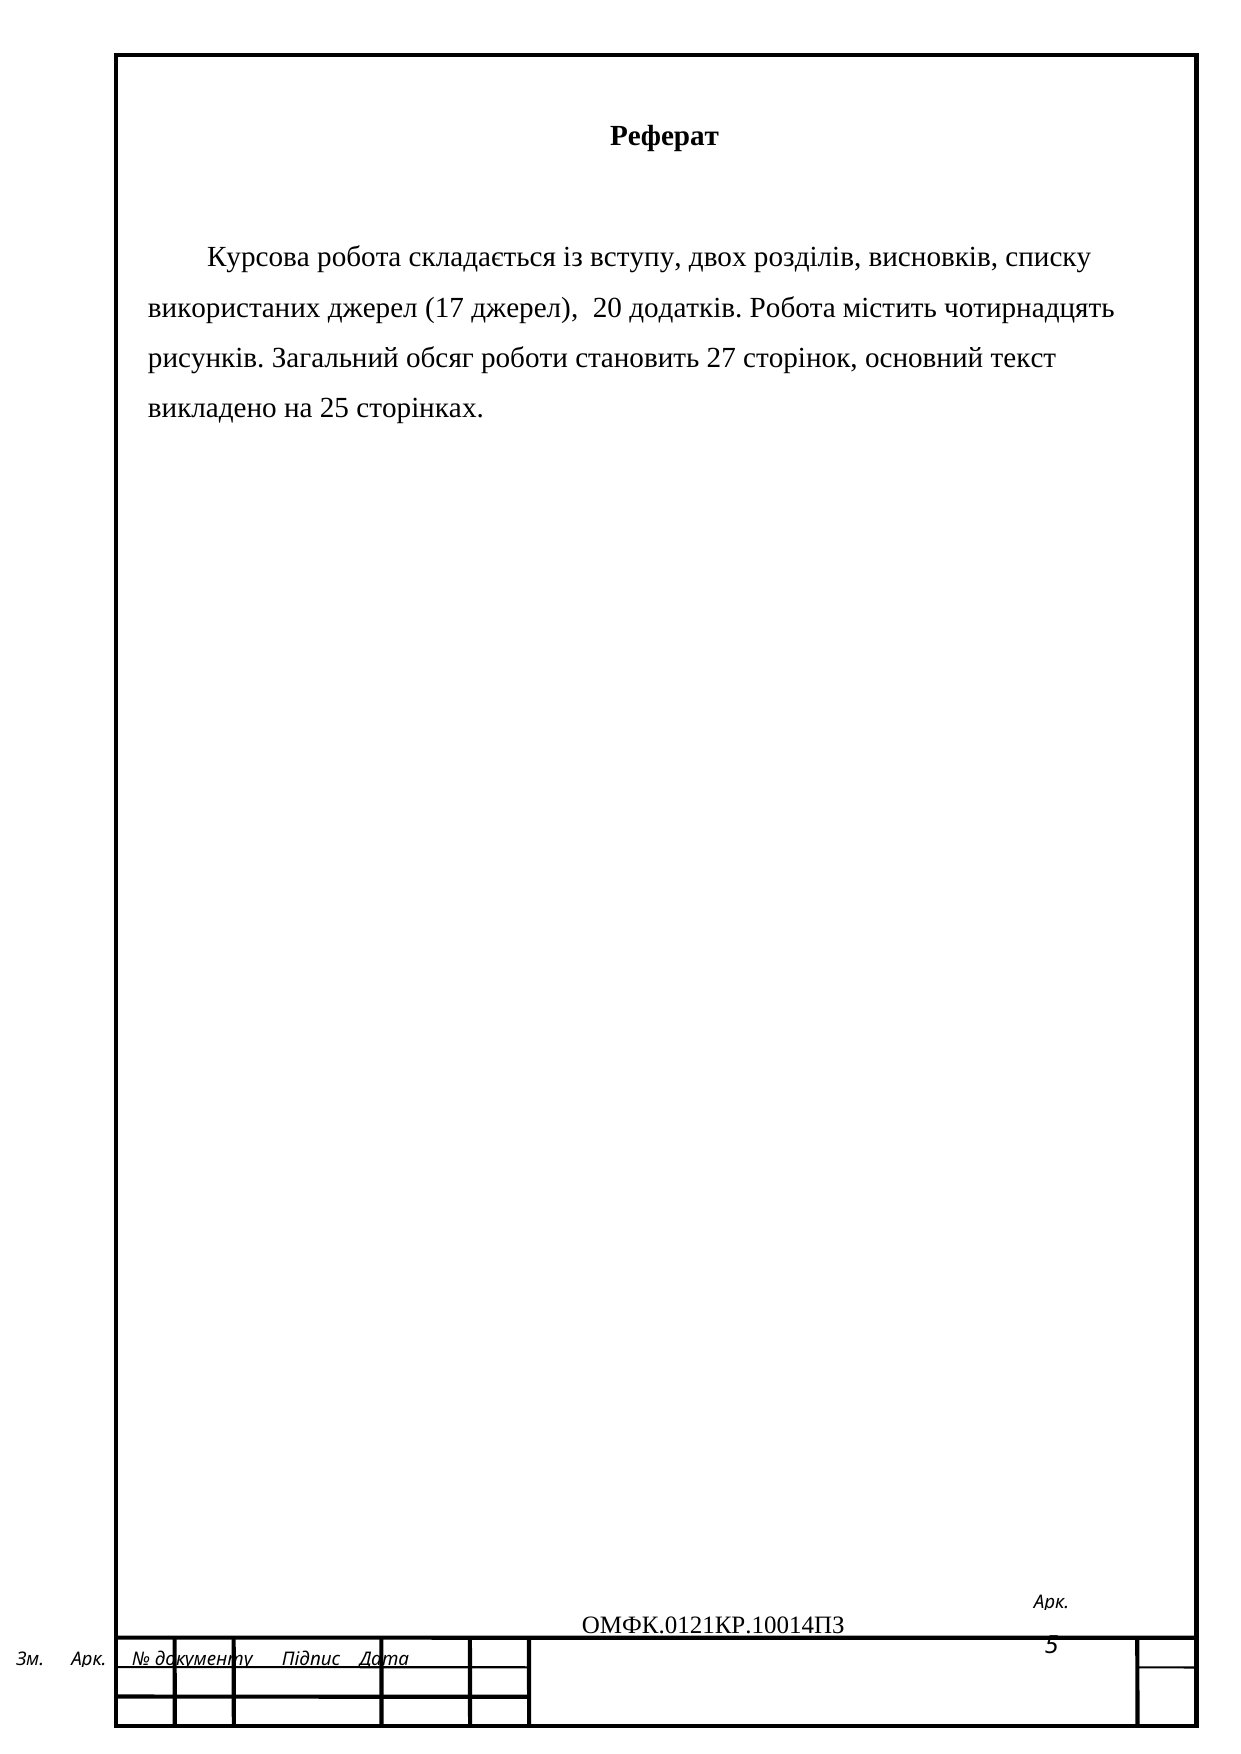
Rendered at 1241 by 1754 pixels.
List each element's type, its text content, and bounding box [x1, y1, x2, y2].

text Курсова робота складається із вступу, двох розділів, висновків, списку використаних джерел (17 джерел), 20 додатків. Робота містить чотирнадцять рисунків. Загальний обсяг роботи становить 27 сторінок, основний текст викладено на 25 сторінках. [148, 239, 1181, 424]
text Реферат [148, 118, 1181, 152]
